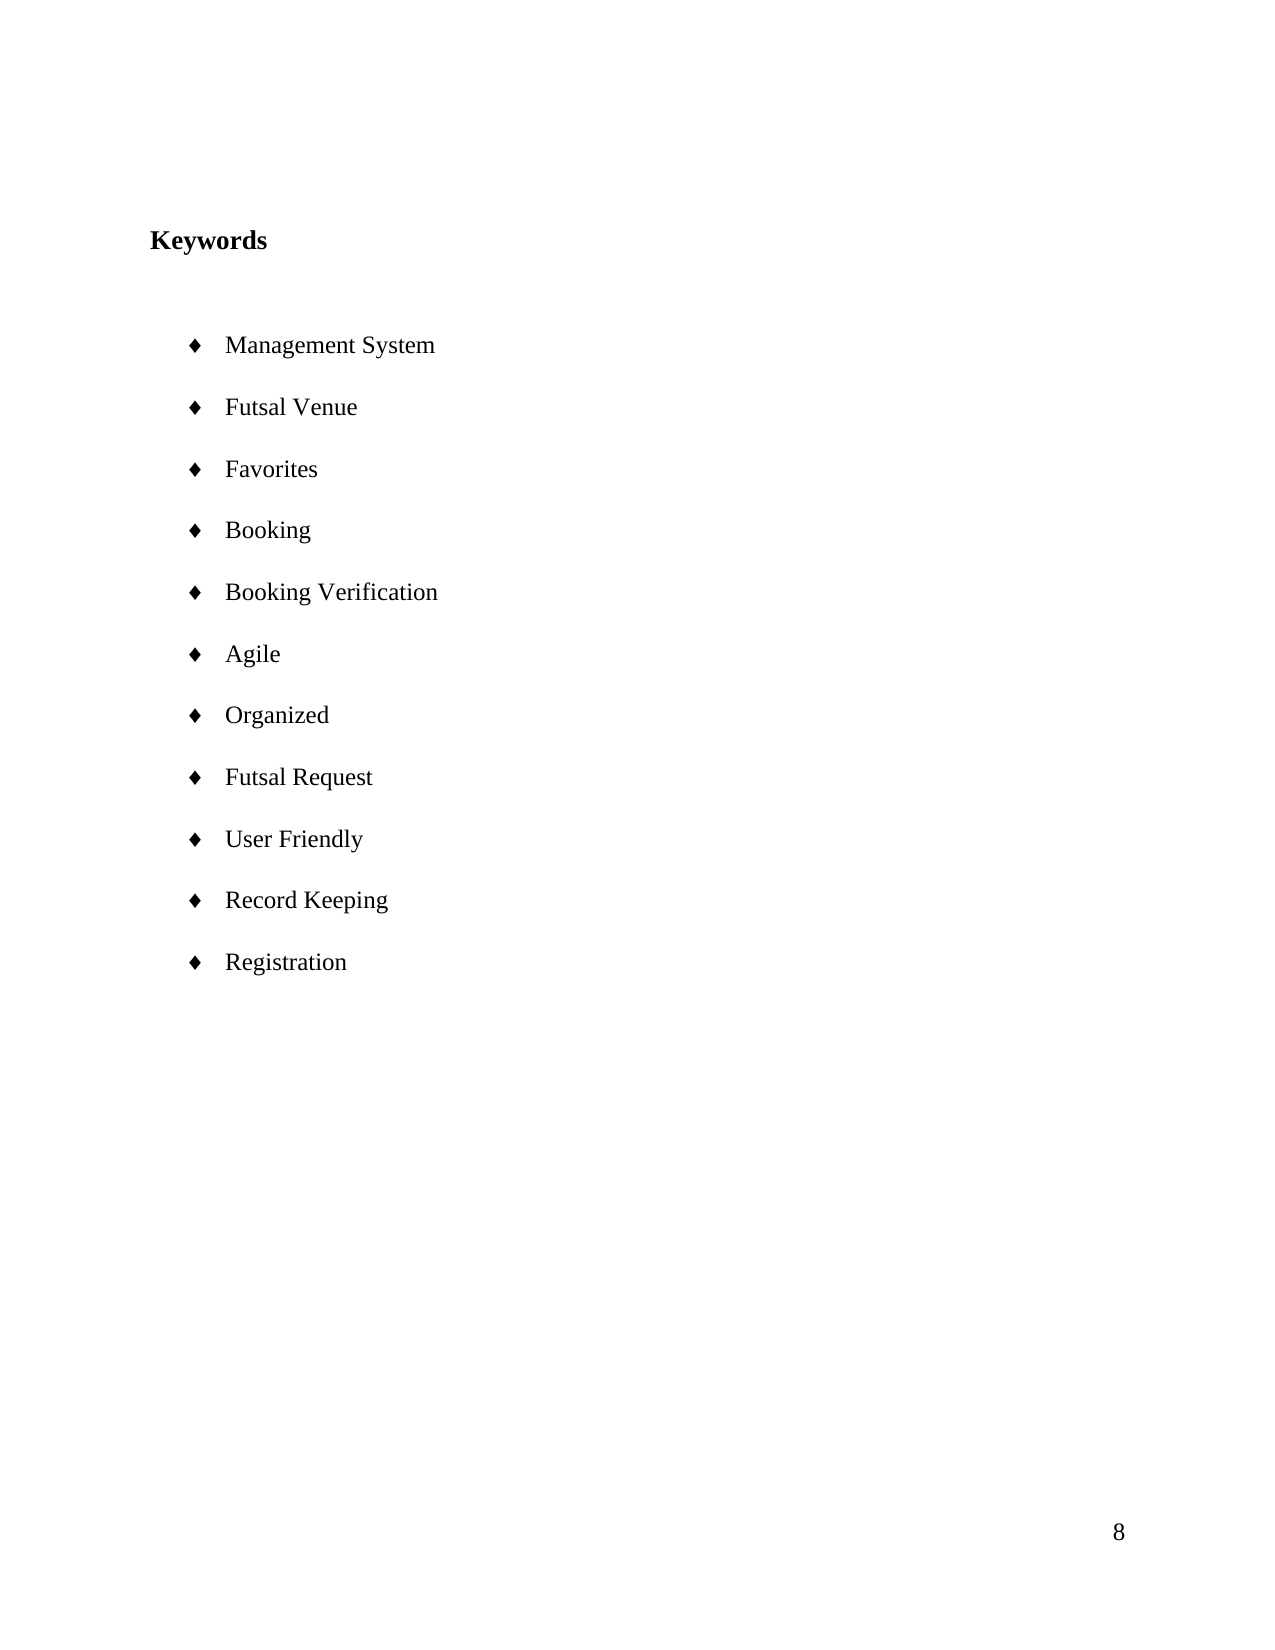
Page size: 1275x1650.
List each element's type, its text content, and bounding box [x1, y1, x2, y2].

list Booking [187, 516, 1125, 546]
list Agile [187, 639, 1125, 670]
subtitle Keywords [150, 224, 1125, 255]
list Management System [187, 331, 1125, 361]
list Favorites [187, 454, 1125, 485]
list Organized [187, 701, 1125, 731]
list Record Keeping [187, 886, 1125, 916]
list Futsal Request [187, 762, 1125, 793]
list Booking Verification [187, 577, 1125, 608]
list User Friendly [187, 824, 1125, 855]
list Registration [187, 947, 1125, 978]
list Futsal Venue [187, 392, 1125, 423]
